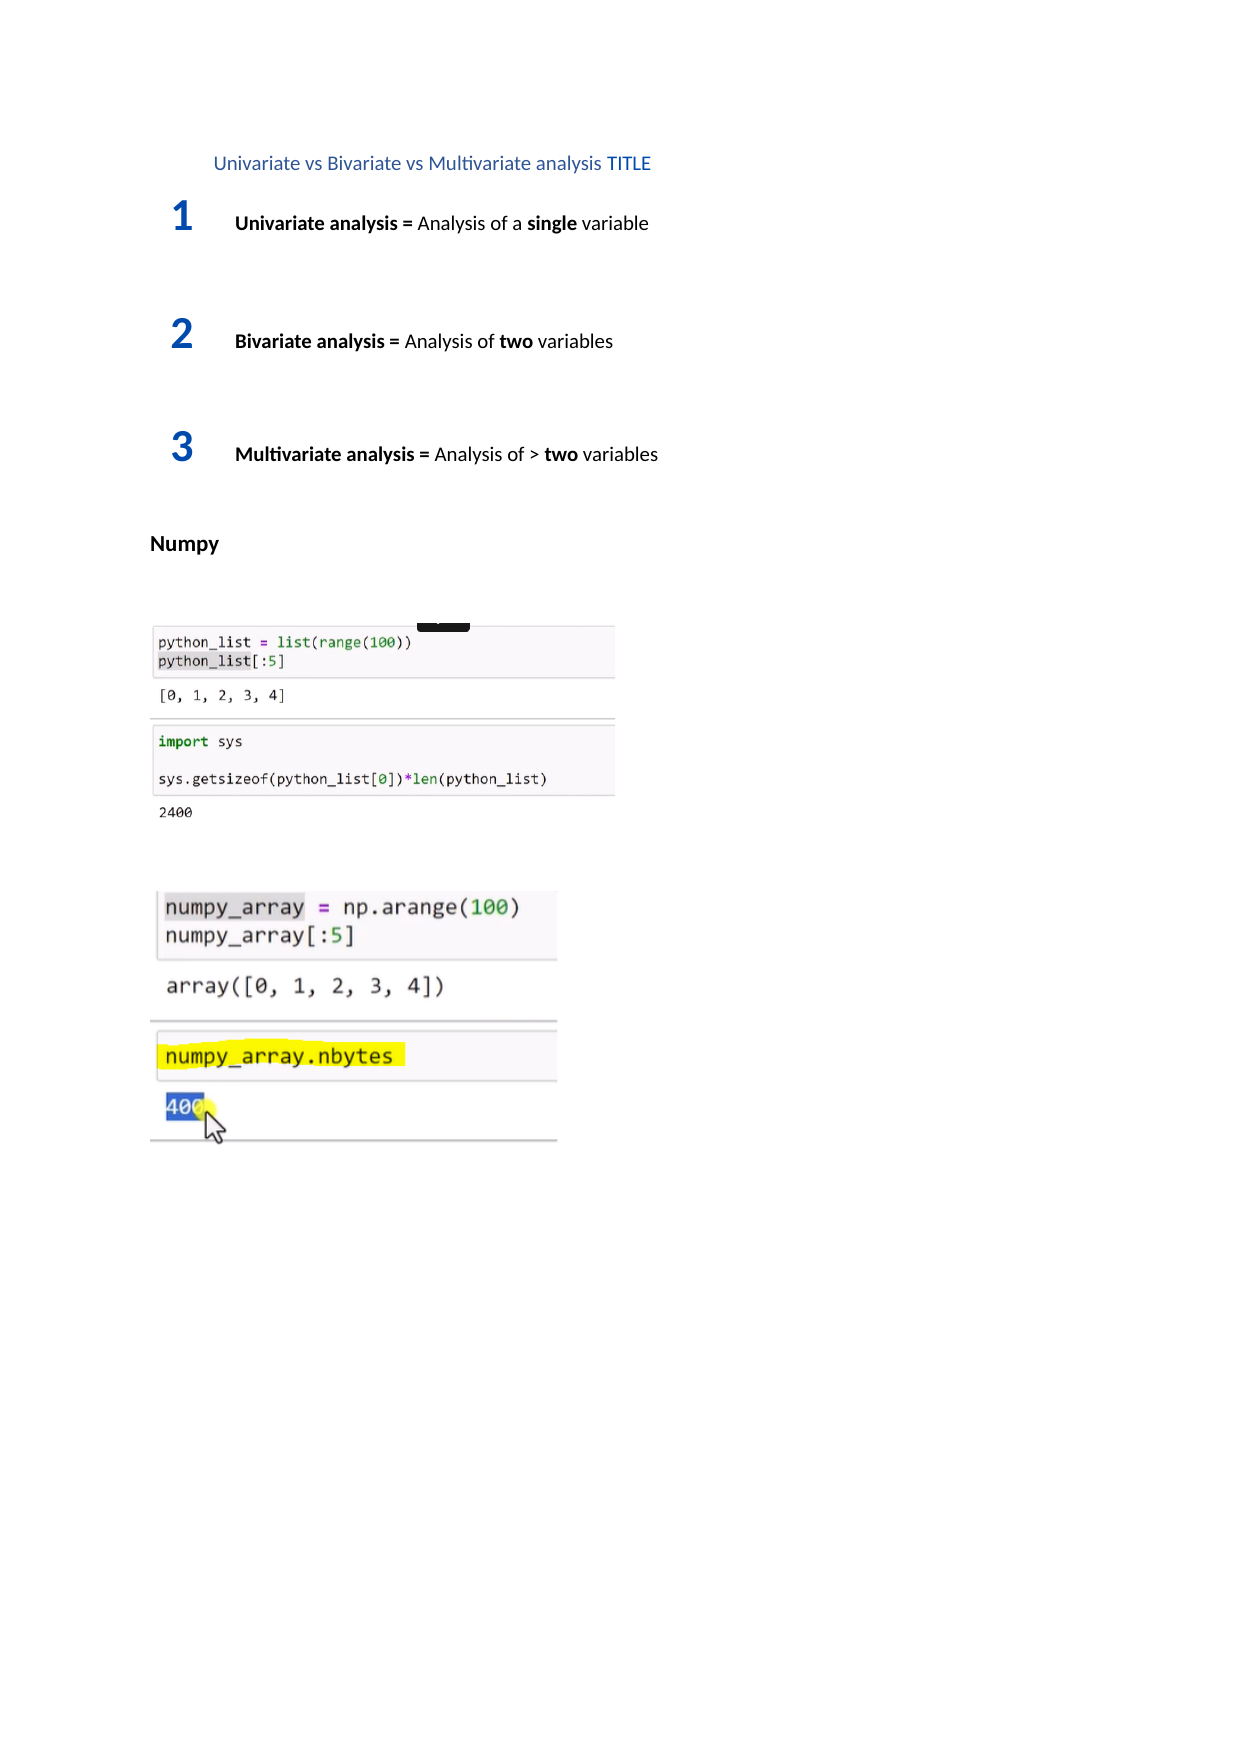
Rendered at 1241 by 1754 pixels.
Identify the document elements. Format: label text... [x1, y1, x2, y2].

picture [150, 891, 558, 1145]
list Bivariate analysis = Analysis of two variables [170, 303, 1090, 359]
list Univariate analysis = Analysis of a single variable [170, 186, 1090, 242]
picture [150, 623, 615, 826]
text Numpy [150, 529, 1090, 557]
list Multivariate analysis = Analysis of > two variables [170, 416, 1090, 472]
subtitle Univariate vs Bivariate vs Multivariate analysis TITLE [213, 150, 1090, 175]
